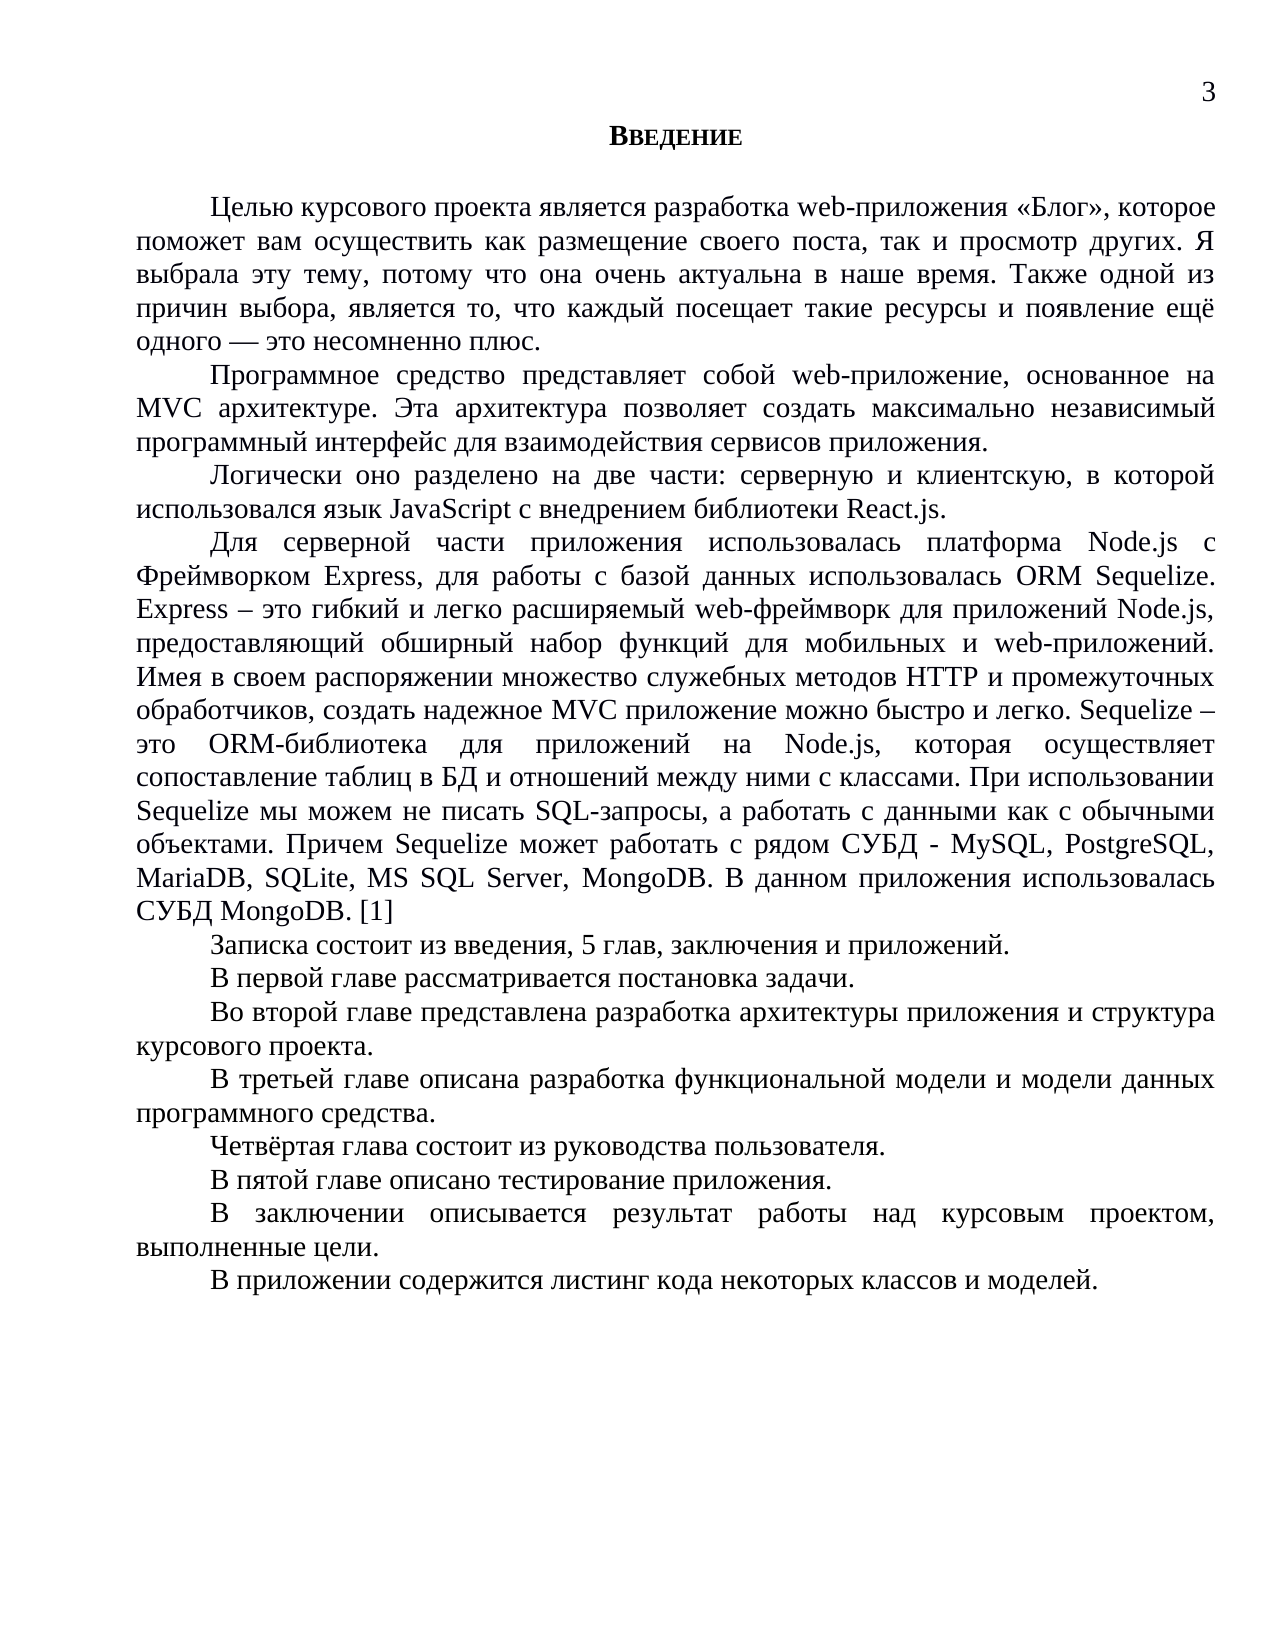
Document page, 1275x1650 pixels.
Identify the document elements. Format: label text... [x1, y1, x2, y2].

text Программное средство представляет собой web-приложение, основанное на MVC архитектуре. Эта архитектура позволяет создать максимально независимый программный интерфейс для взаимодействия сервисов приложения. [136, 357, 1216, 457]
text В первой главе рассматривается постановка задачи. [136, 961, 1216, 994]
subtitle Введение [136, 118, 1216, 152]
text В пятой главе описано тестирование приложения. [136, 1162, 1216, 1195]
text Логически оно разделено на две части: серверную и клиентскую, в которой использовался язык JavaScript с внедрением библиотеки React.js. [136, 457, 1216, 524]
text В приложении содержится листинг кода некоторых классов и моделей. [136, 1262, 1216, 1296]
text Четвёртая глава состоит из руководства пользователя. [136, 1128, 1216, 1162]
text В заключении описывается результат работы над курсовым проектом, выполненные цели. [136, 1195, 1216, 1262]
text Для серверной части приложения использовалась платформа Node.js с Фреймворком Express, для работы с базой данных использовалась ORM Sequelize. Express – это гибкий и легко расширяемый web-фреймворк для приложений Node.js, предоставляющий обширный набор функций для мобильных и web-приложений. Имея в своем распоряжении множество служебных методов HTTP и промежуточных обработчиков, создать надежное MVC приложение можно быстро и легко. Sequelize – это ORM-библиотека для приложений на Node.js, которая осуществляет сопоставление таблиц в БД и отношений между ними с классами. При использовании Sequelize мы можем не писать SQL-запросы, а работать с данными как с обычными объектами. Причем Sequelize может работать с рядом СУБД - MySQL, PostgreSQL, MariaDB, SQLite, MS SQL Server, MongoDB. В данном приложения использовалась СУБД MongoDB. [1] [136, 524, 1216, 927]
text Во второй главе представлена разработка архитектуры приложения и структура курсового проекта. [136, 994, 1216, 1061]
text В третьей главе описана разработка функциональной модели и модели данных программного средства. [136, 1061, 1216, 1128]
text Записка состоит из введения, 5 глав, заключения и приложений. [136, 927, 1216, 961]
text Целью курсового проекта является разработка web-приложения «Блог», которое поможет вам осуществить как размещение своего поста, так и просмотр других. Я выбрала эту тему, потому что она очень актуальна в наше время. Также одной из причин выбора, является то, что каждый посещает такие ресурсы и появление ещё одного — это несомненно плюс. [136, 189, 1216, 357]
